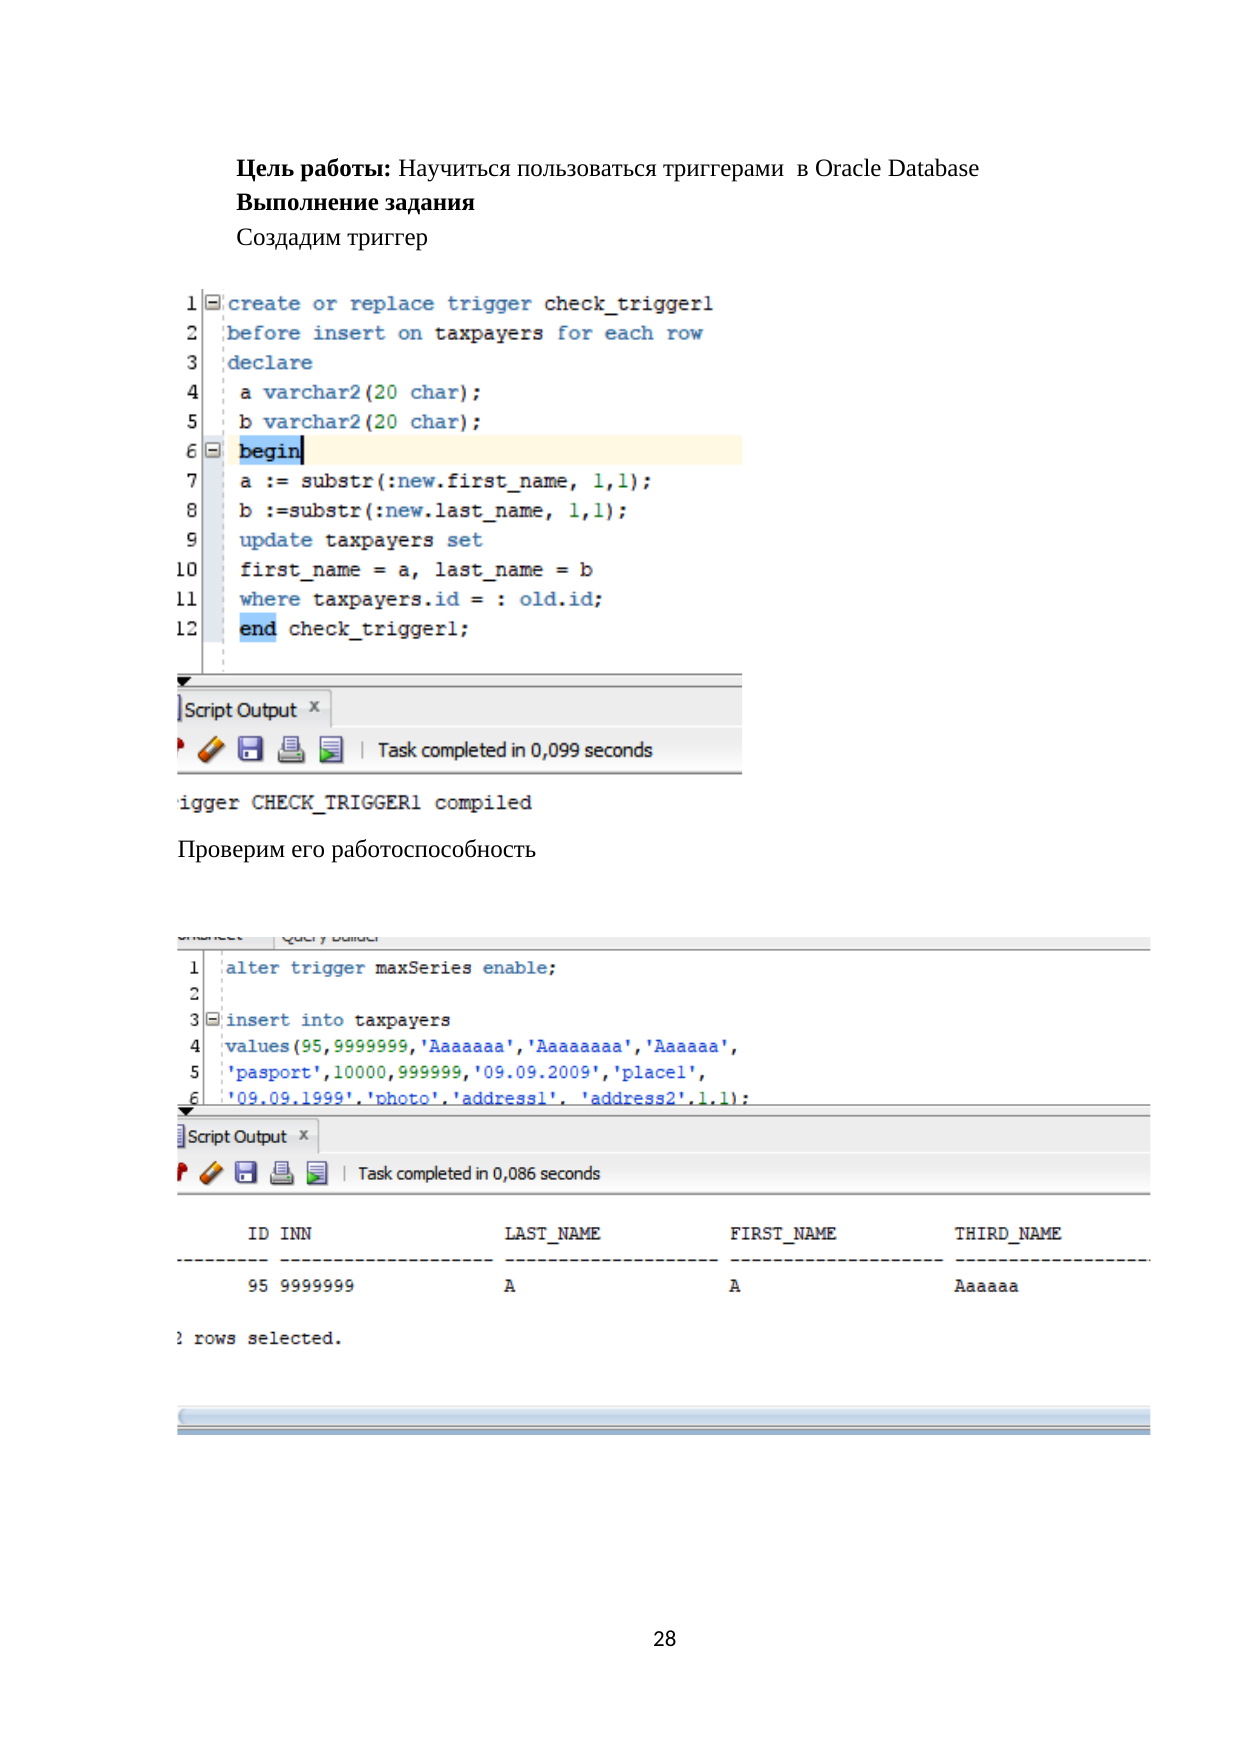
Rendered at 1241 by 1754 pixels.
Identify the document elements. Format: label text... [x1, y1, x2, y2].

text Выполнение задания [177, 187, 1152, 216]
picture [177, 289, 743, 829]
text Цель работы: Научиться пользоваться триггерами в Oracle Database [177, 153, 1152, 181]
text Создадим триггер [177, 222, 1152, 250]
picture [177, 937, 1151, 1435]
text Проверим его работоспособность [177, 834, 1152, 863]
